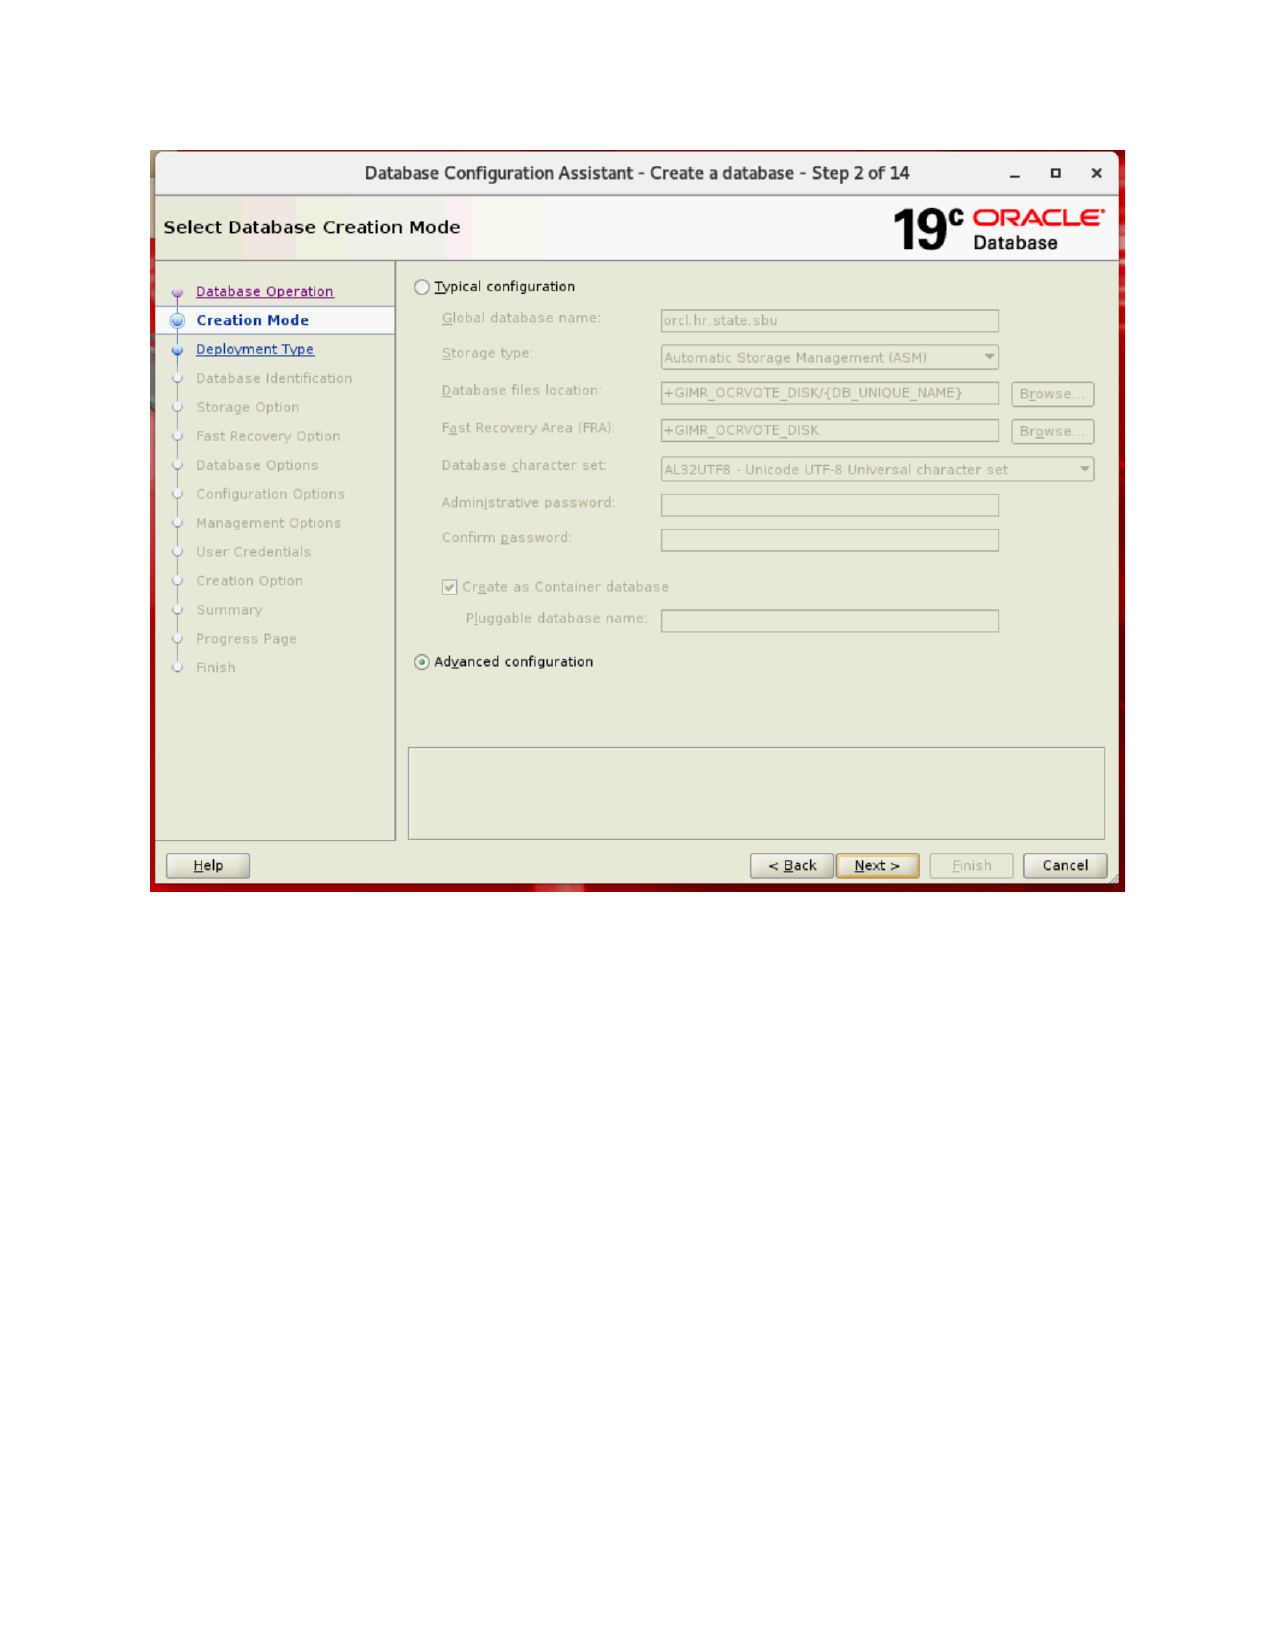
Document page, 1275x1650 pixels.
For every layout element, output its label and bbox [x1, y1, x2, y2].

picture [150, 150, 1125, 892]
